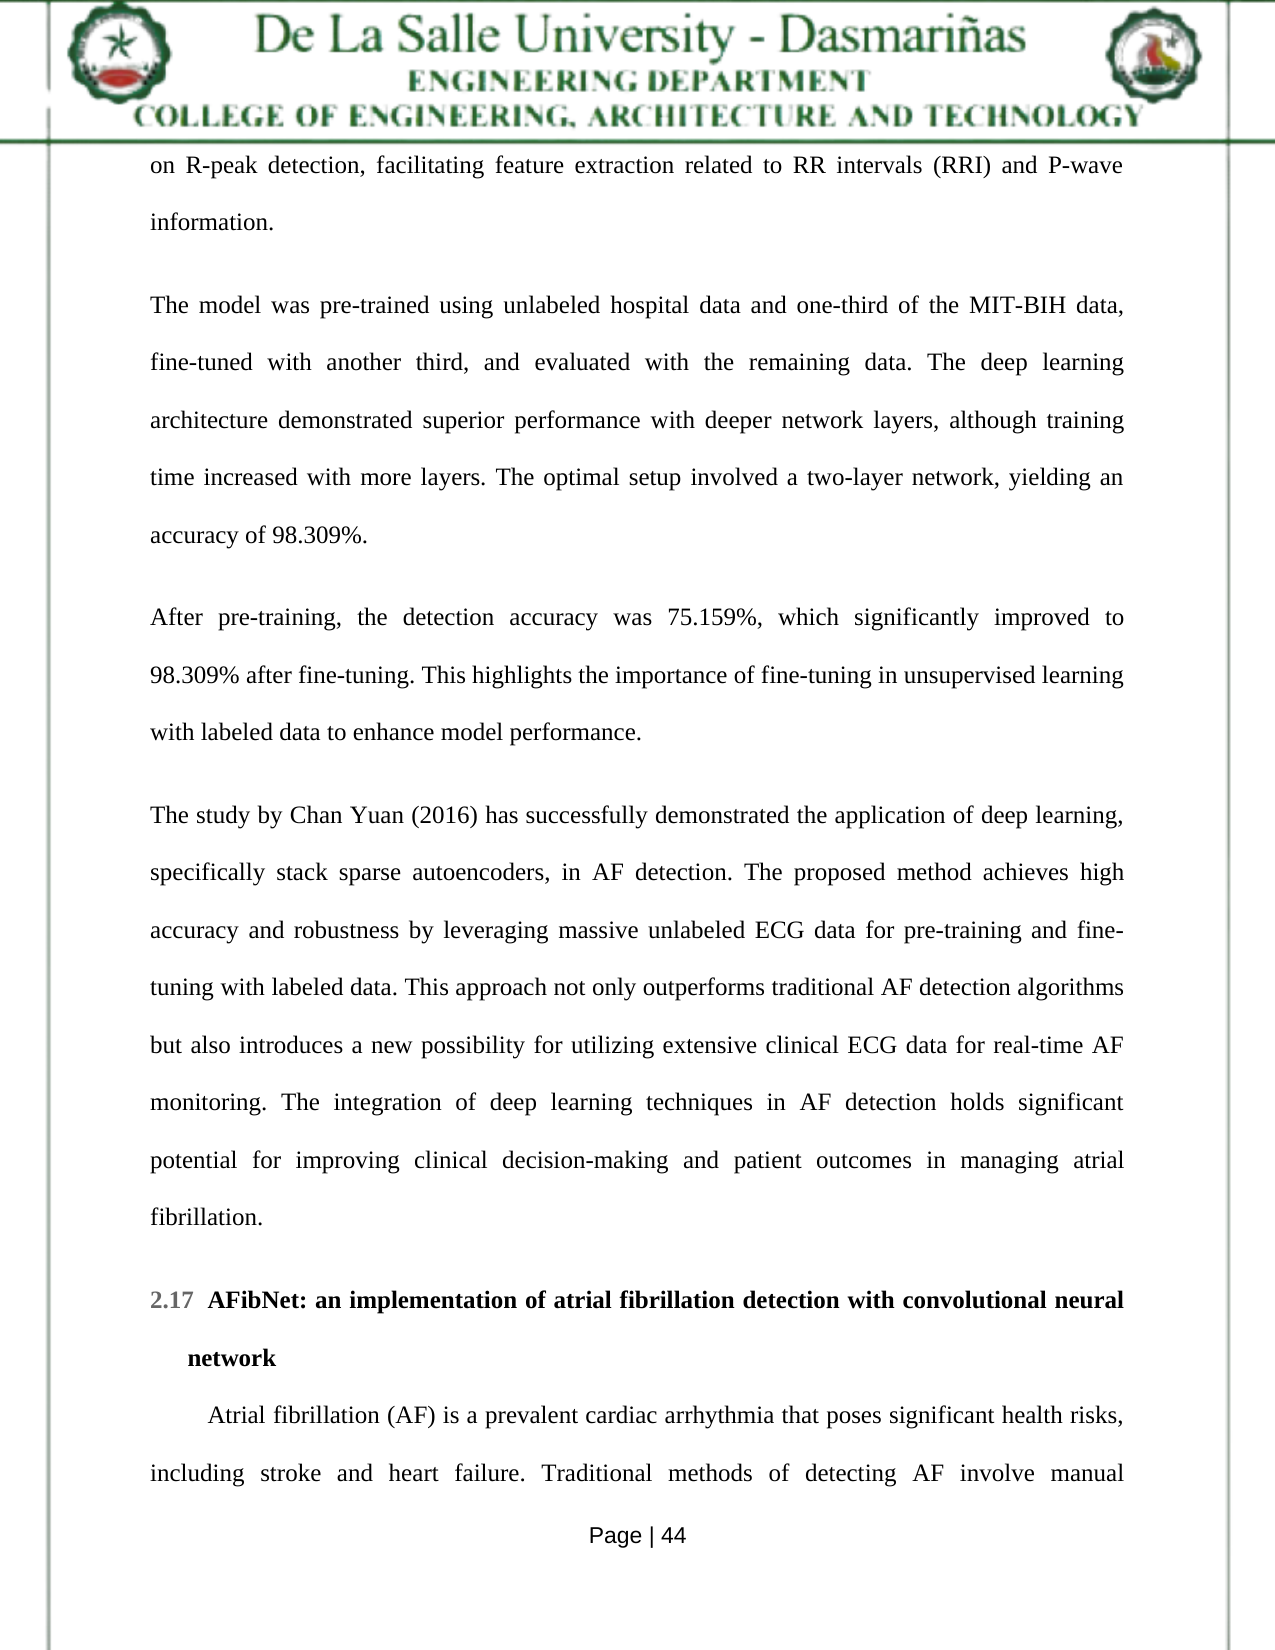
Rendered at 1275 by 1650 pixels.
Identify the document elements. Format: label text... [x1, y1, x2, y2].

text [150, 150, 1125, 236]
text The study by Chan Yuan (2016) has successfully demonstrated the application of deep learning, specifically stack sparse autoencoders, in AF detection. The proposed method achieves high accuracy and robustness by leveraging massive unlabeled ECG data for pre-training and fine-tuning with labeled data. This approach not only outperforms traditional AF detection algorithms but also introduces a new possibility for utilizing extensive clinical ECG data for real-time AF monitoring. The integration of deep learning techniques in AF detection holds significant potential for improving clinical decision-making and patient outcomes in managing atrial fibrillation. [150, 800, 1125, 1231]
subtitle AFibNet: an implementation of atrial fibrillation detection with convolutional neural network [150, 1285, 1125, 1371]
text After pre-training, the detection accuracy was 75.159%, which significantly improved to 98.309% after fine-tuning. This highlights the importance of fine-tuning in unsupervised learning with labeled data to enhance model performance. [150, 602, 1125, 746]
picture [0, 0, 1275, 1650]
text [150, 1400, 1125, 1486]
text The model was pre-trained using unlabeled hospital data and one-third of the MIT-BIH data, fine-tuned with another third, and evaluated with the remaining data. The deep learning architecture demonstrated superior performance with deeper network layers, although training time increased with more layers. The optimal setup involved a two-layer network, yielding an accuracy of 98.309%. [150, 290, 1125, 549]
